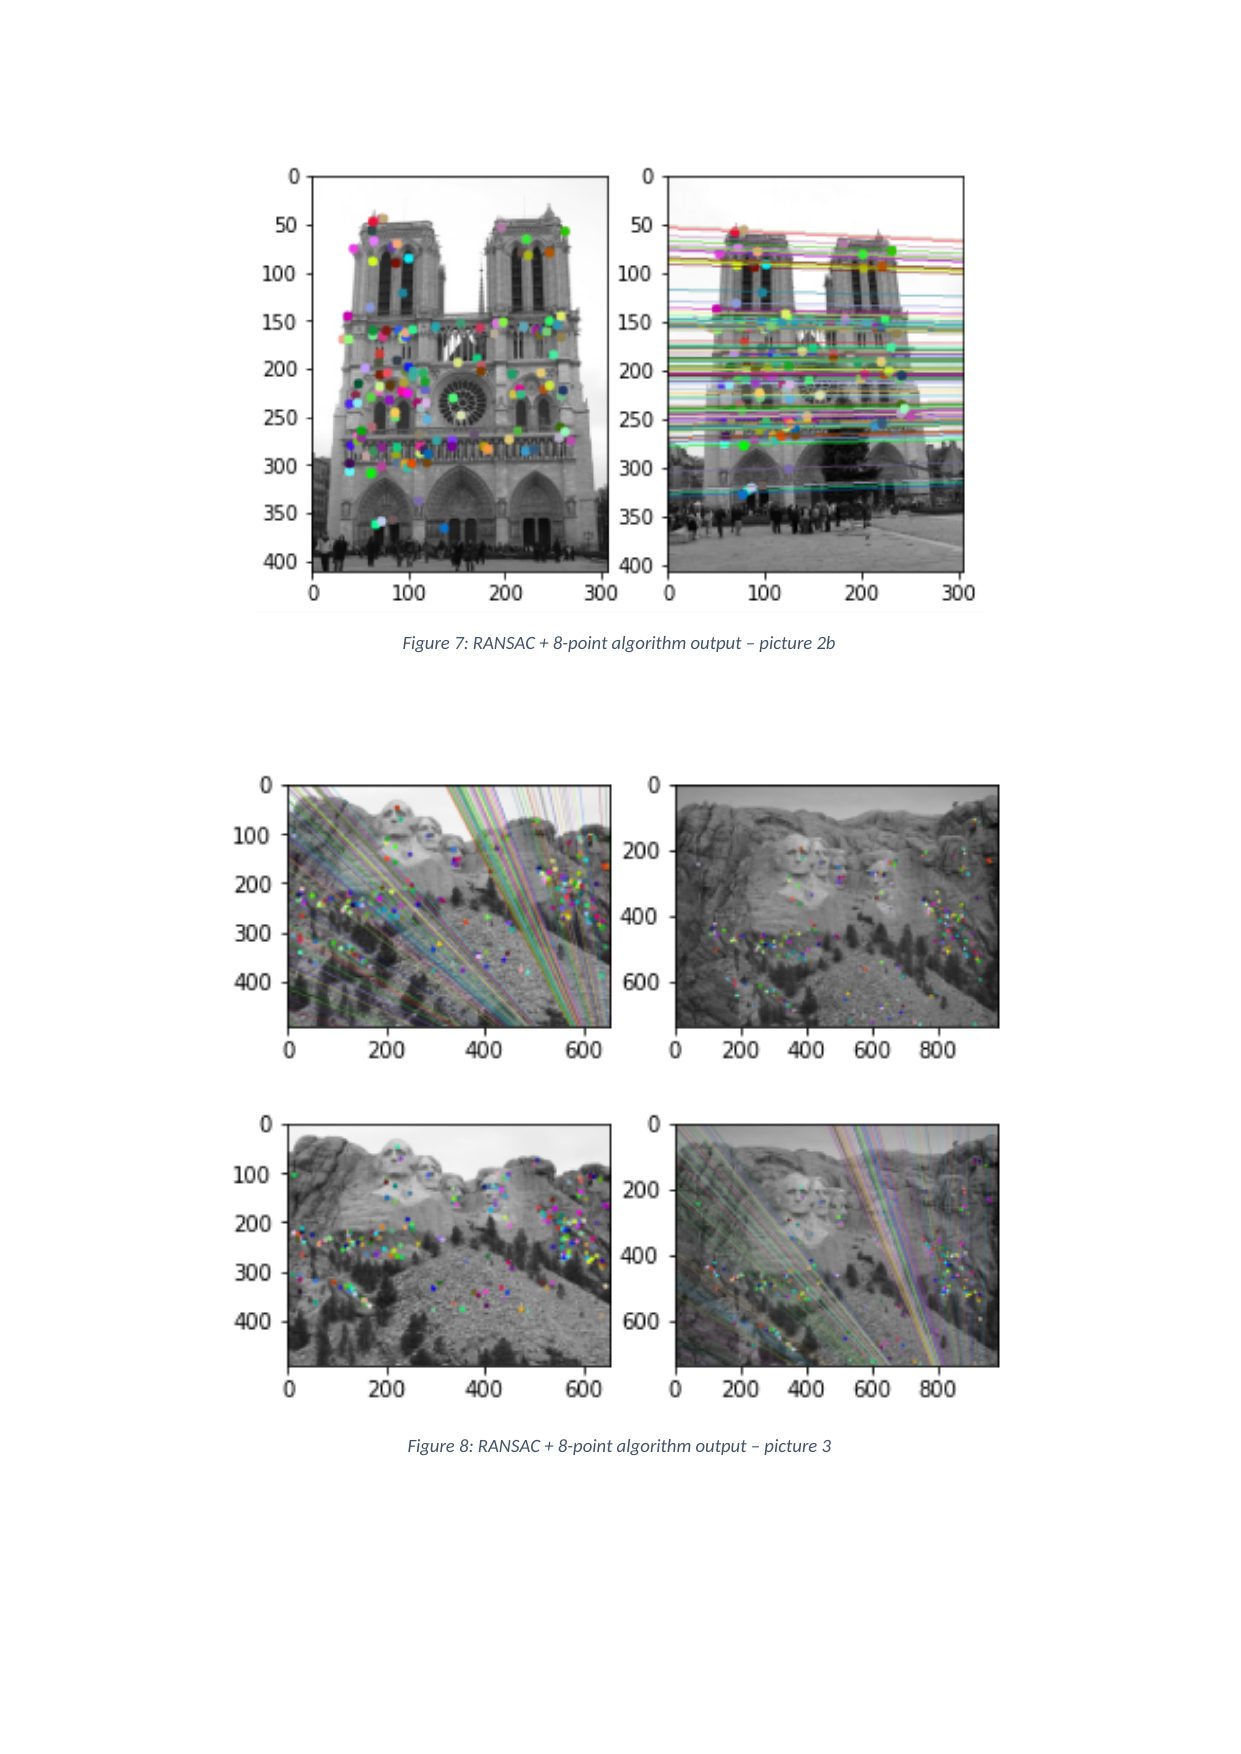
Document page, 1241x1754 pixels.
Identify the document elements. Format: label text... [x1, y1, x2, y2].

picture [222, 768, 1019, 1416]
picture [253, 150, 987, 613]
